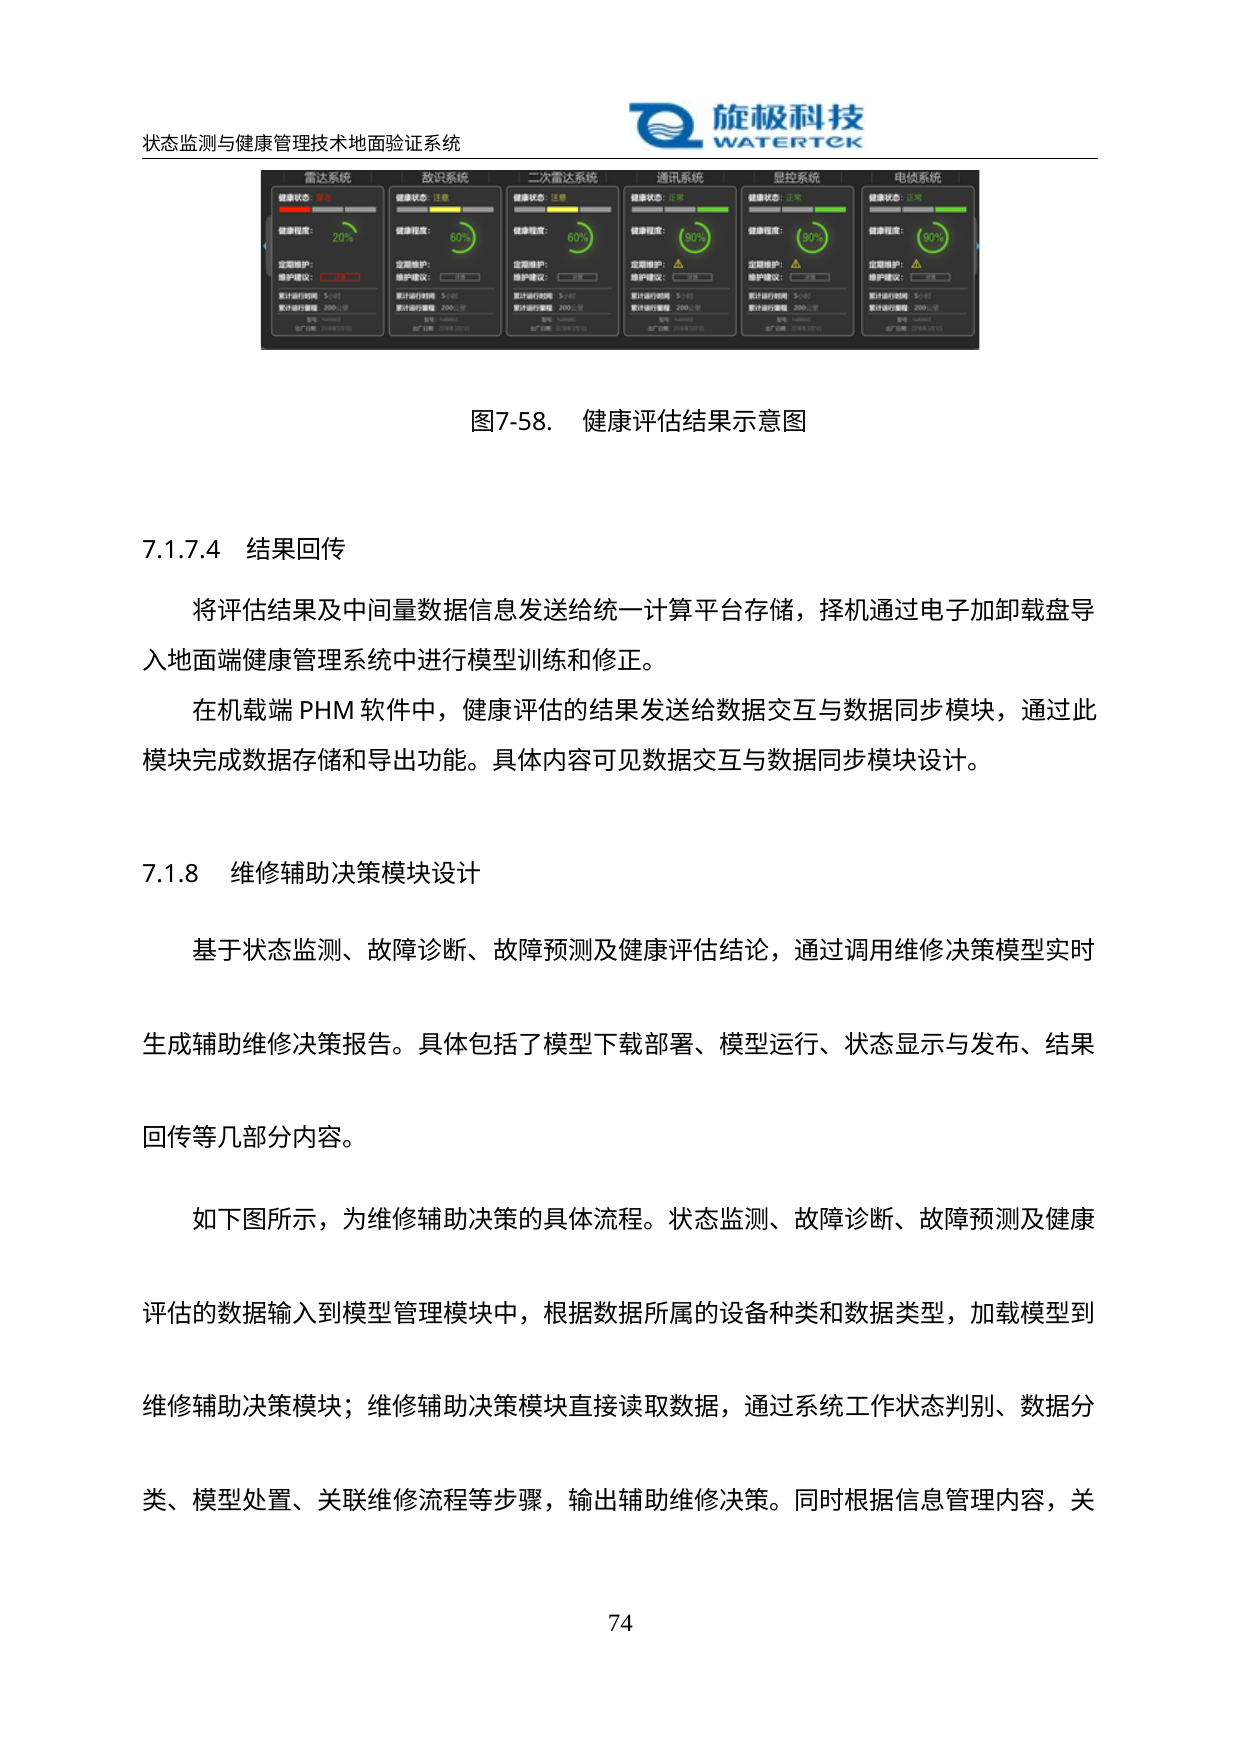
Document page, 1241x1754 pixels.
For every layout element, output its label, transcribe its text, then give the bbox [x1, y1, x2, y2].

text 将评估结果及中间量数据信息发送给统一计算平台存储，择机通过电子加卸载盘导入地面端健康管理系统中进行模型训练和修正。 [142, 591, 1098, 677]
picture [628, 100, 867, 151]
picture [260, 170, 980, 350]
text 结果回传 [142, 514, 1098, 582]
text 在机载端PHM软件中，健康评估的结果发送给数据交互与数据同步模块，通过此模块完成数据存储和导出功能。具体内容可见数据交互与数据同步模块设计。 [142, 691, 1098, 777]
text 基于状态监测、故障诊断、故障预测及健康评估结论，通过调用维修决策模型实时生成辅助维修决策报告。具体包括了模型下载部署、模型运行、状态显示与发布、结果回传等几部分内容。 [142, 915, 1098, 1170]
list 健康评估结果示意图 [142, 385, 1098, 453]
text 维修辅助决策模块设计 [142, 838, 1098, 906]
